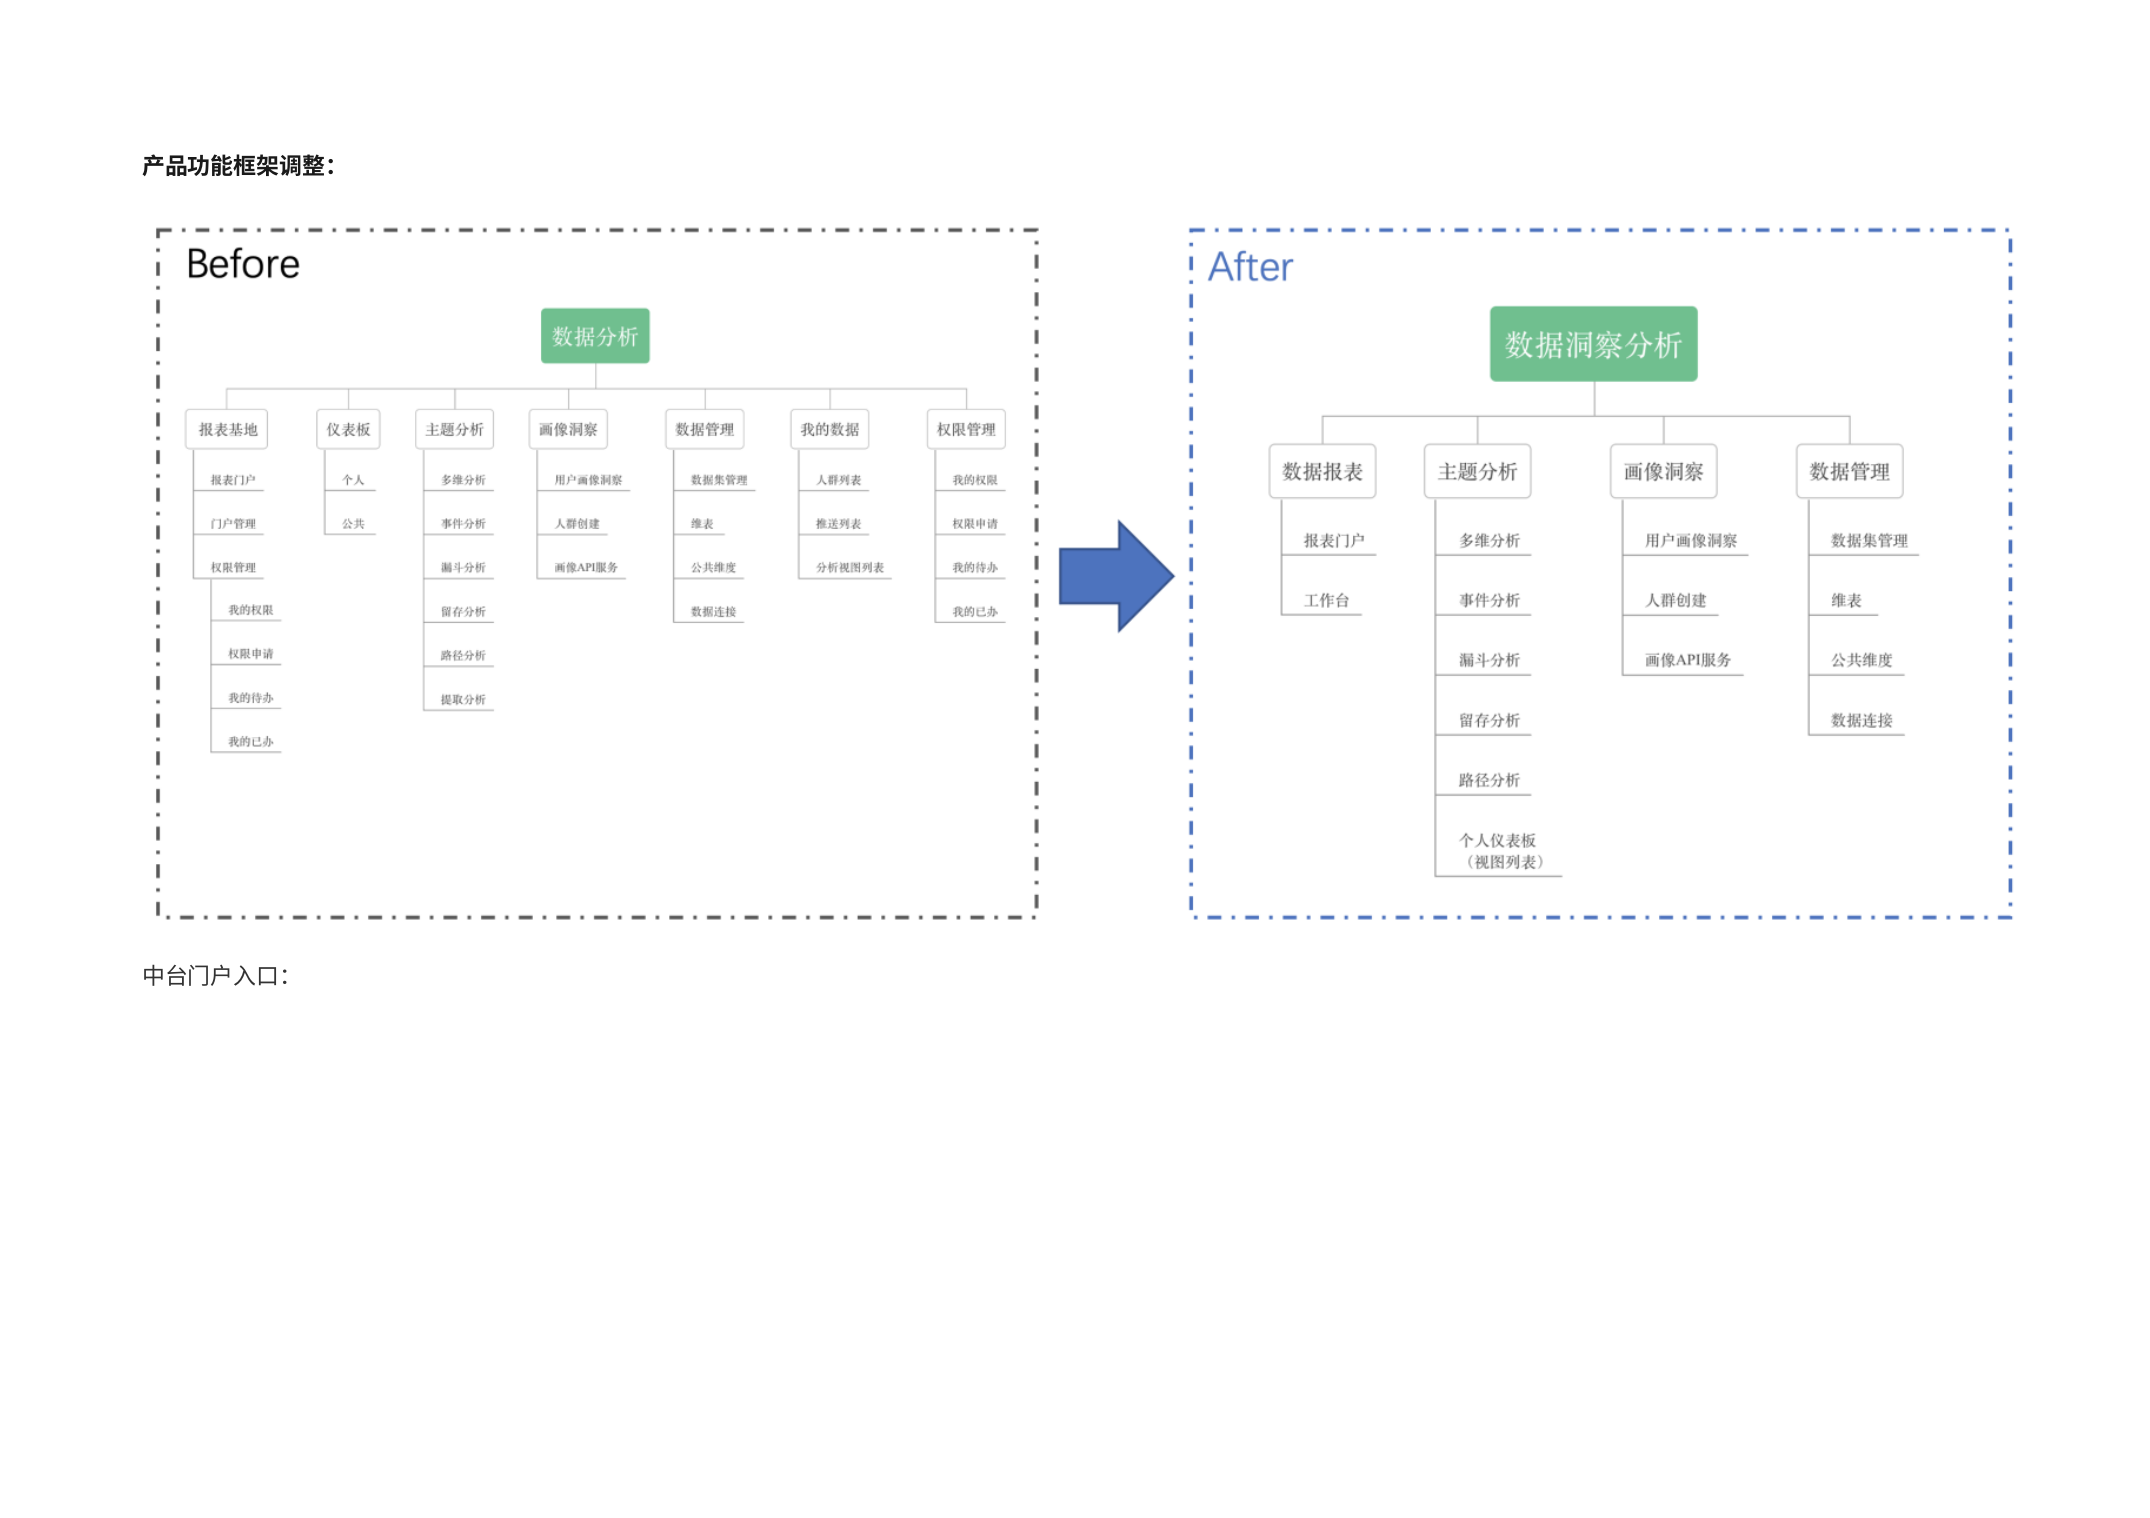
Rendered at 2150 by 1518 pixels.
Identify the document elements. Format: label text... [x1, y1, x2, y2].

subtitle 产品功能框架调整： [142, 148, 2008, 181]
picture [141, 210, 2024, 942]
list 中台门户入口： [142, 957, 2008, 991]
